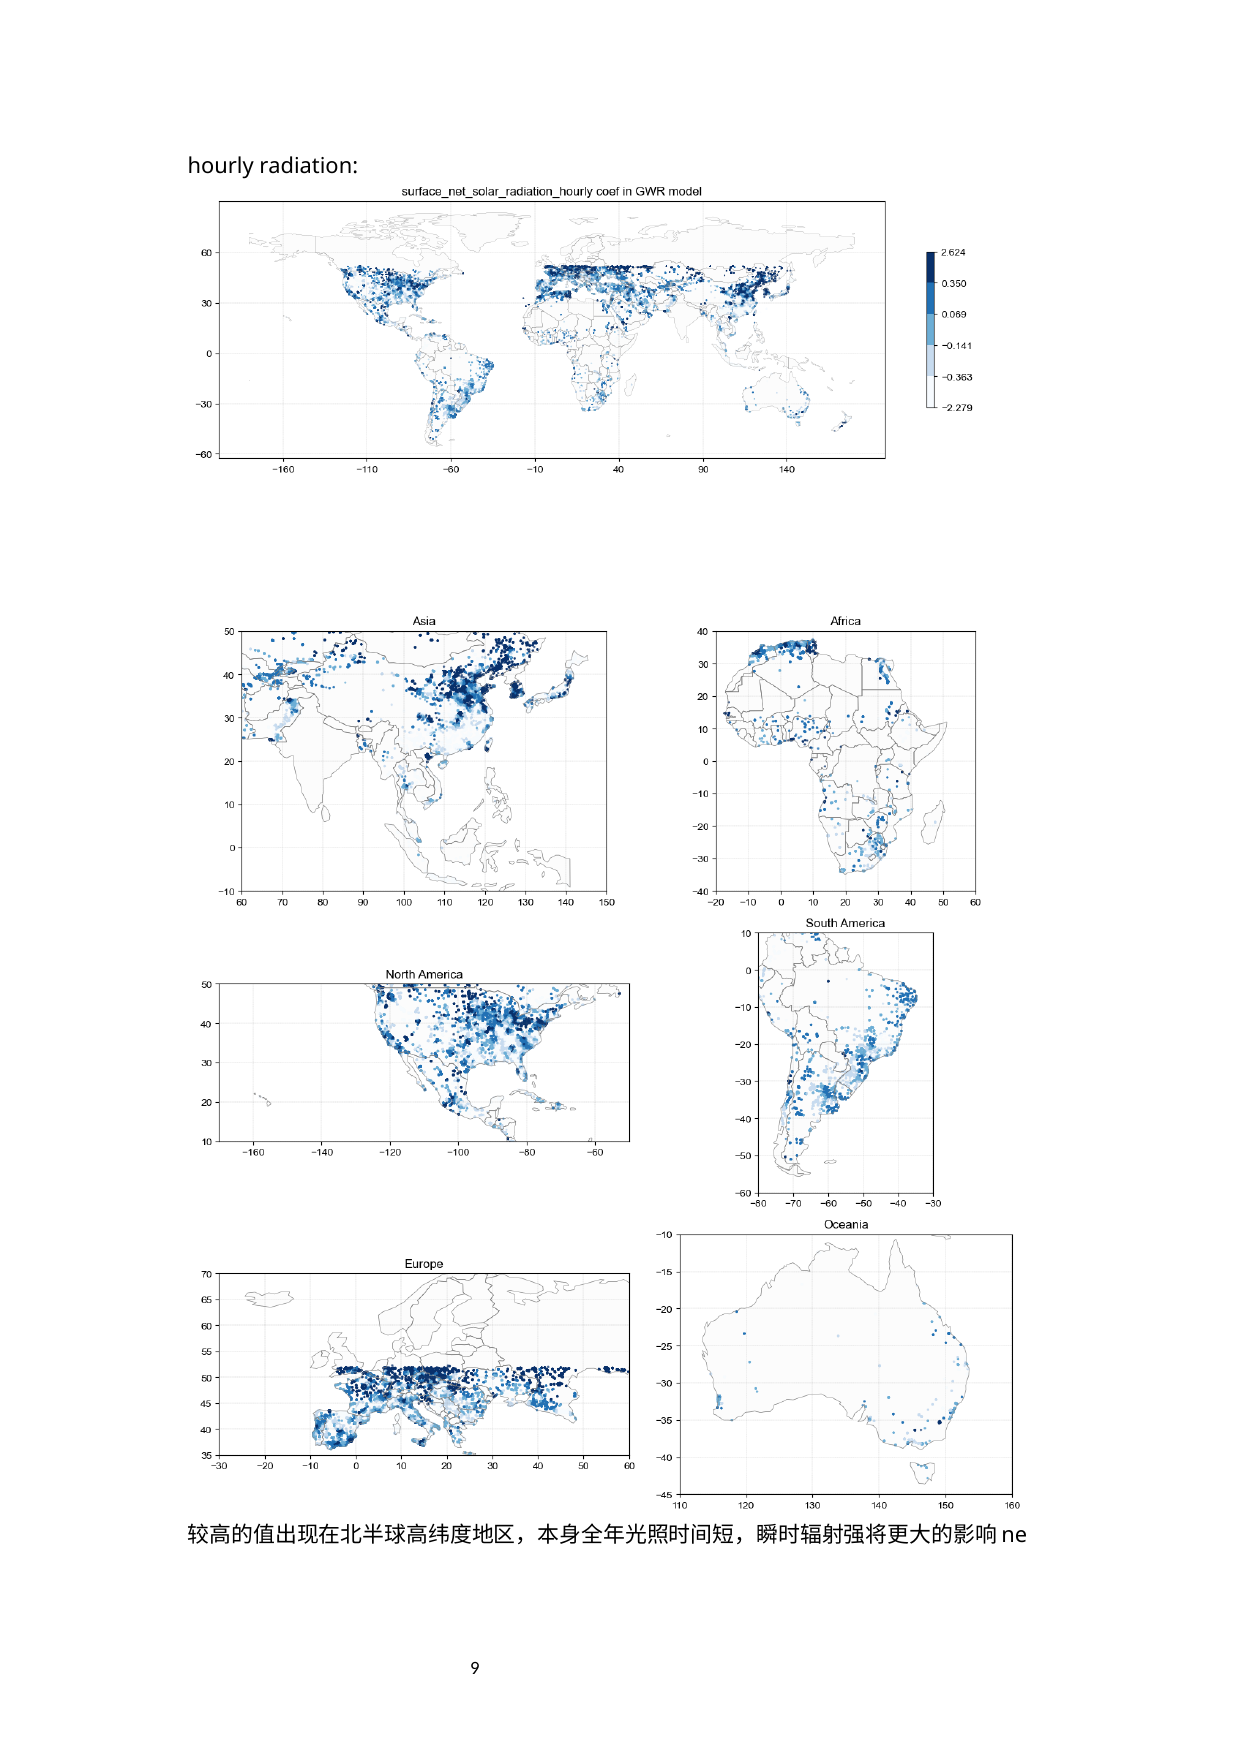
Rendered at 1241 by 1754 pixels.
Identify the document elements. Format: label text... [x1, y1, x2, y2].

text 较高的值出现在北半球高纬度地区，本身全年光照时间短，瞬时辐射强将更大的影响ne [187, 1517, 1053, 1549]
picture [187, 179, 1027, 1517]
list hourly radiation: [187, 150, 1053, 180]
